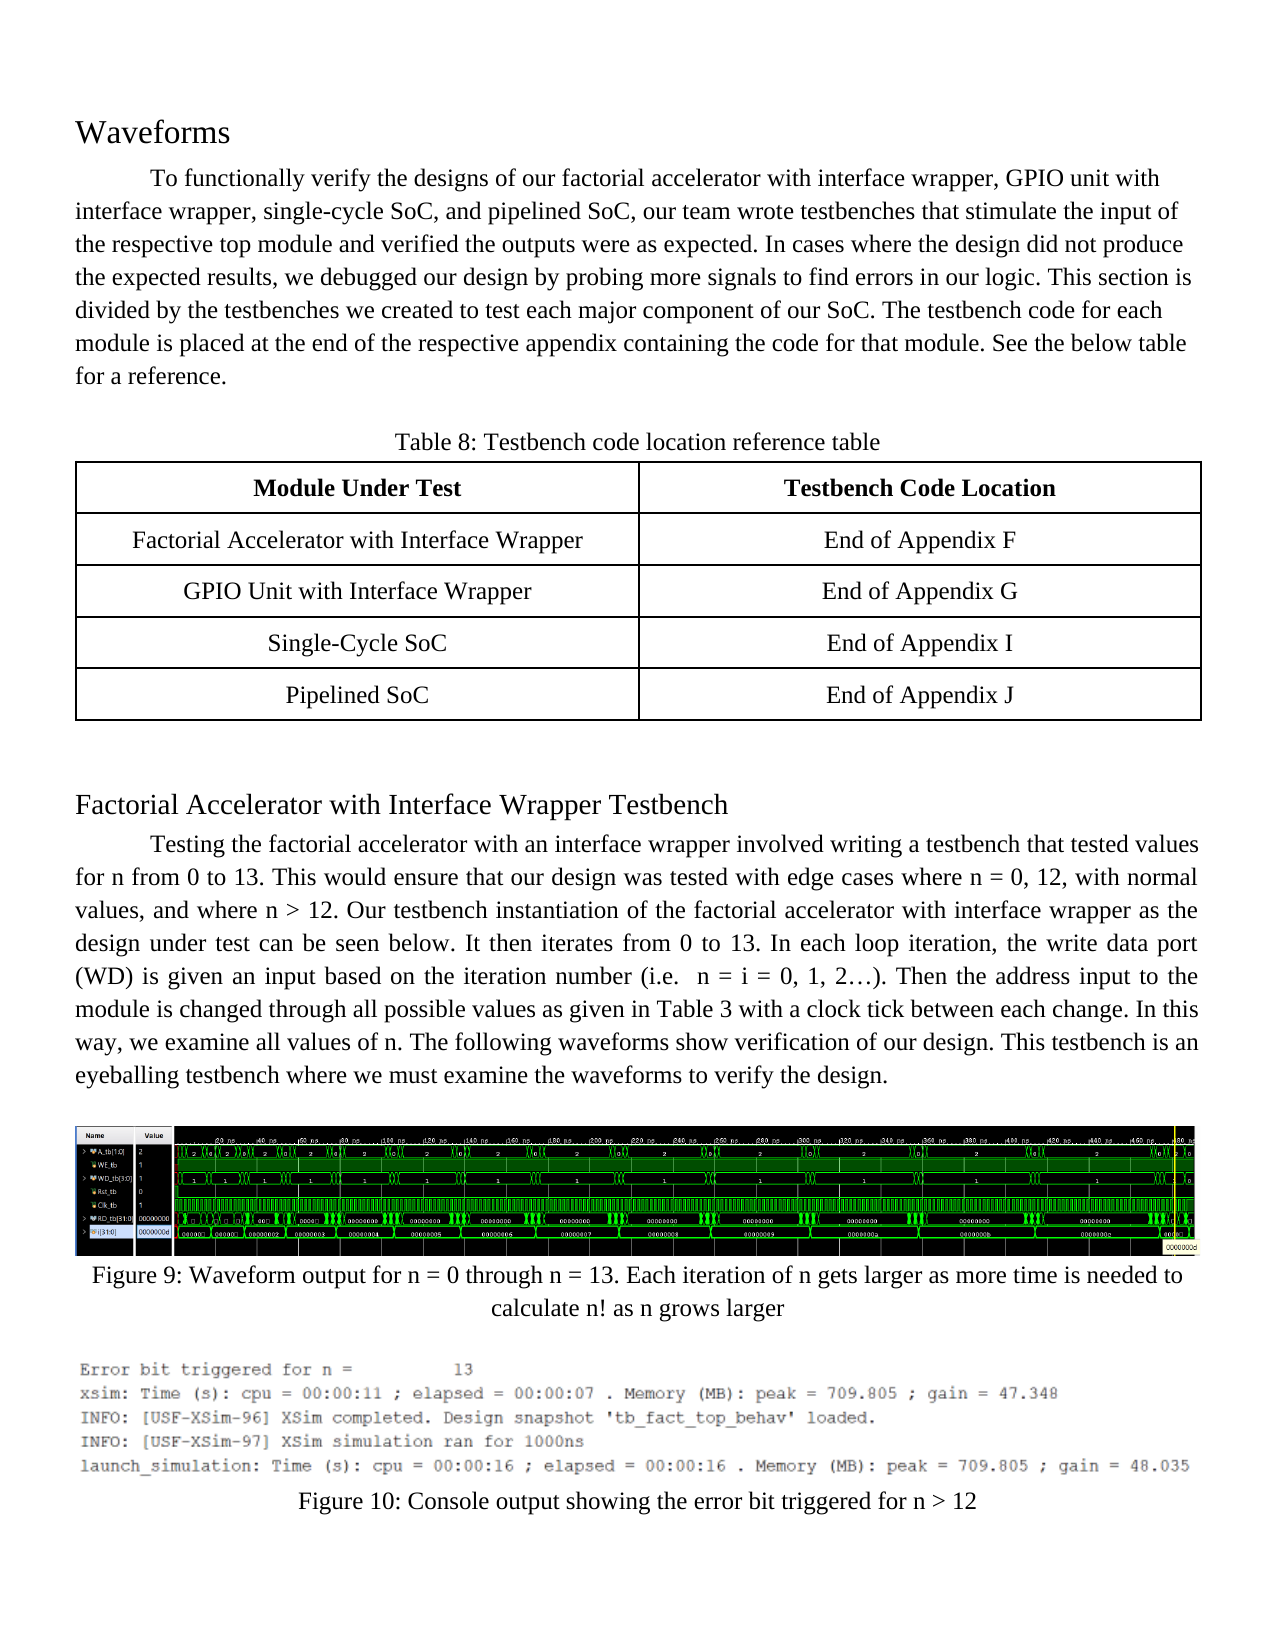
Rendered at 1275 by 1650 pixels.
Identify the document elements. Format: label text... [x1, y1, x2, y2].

text Table 8: Testbench code location reference table [75, 427, 1200, 456]
text Figure 9: Waveform output for n = 0 through n = 13. Each iteration of n gets larger as more time is needed to calculate n! as n grows larger [75, 1260, 1200, 1322]
table_header Module Under Test [77, 463, 638, 512]
text To functionally verify the designs of our factorial accelerator with interface wrapper, GPIO unit with interface wrapper, single-cycle SoC, and pipelined SoC, our team wrote testbenches that stimulate the input of the respective top module and verified the outputs were as expected. In cases where the design did not produce the expected results, we debugged our design by probing more signals to find errors in our logic. This section is divided by the testbenches we created to test each major component of our SoC. The testbench code for each module is placed at the end of the respective appendix containing the code for that module. See the below table for a reference. [75, 163, 1200, 390]
text Figure 10: Console output showing the error bit triggered for n > 12 [75, 1486, 1200, 1515]
subtitle Waveforms [75, 112, 1200, 151]
table_cell End of Appendix G [640, 566, 1200, 616]
text Testing the factorial accelerator with an interface wrapper involved writing a testbench that tested values for n from 0 to 13. This would ensure that our design was tested with edge cases where n = 0, 12, with normal values, and where n > 12. Our testbench instantiation of the factorial accelerator with interface wrapper as the design under test can be seen below. It then iterates from 0 to 13. In each loop iteration, the write data port (WD) is given an input based on the iteration number (i.e. n = i = 0, 1, 2…). Then the address input to the module is changed through all possible values as given in Table 3 with a clock tick between each change. In this way, we examine all values of n. The following waveforms show verification of our design. This testbench is an eyeballing testbench where we must examine the waveforms to verify the design. [75, 829, 1200, 1089]
table_cell End of Appendix I [640, 618, 1200, 667]
table_cell End of Appendix J [640, 669, 1200, 719]
table_cell Single-Cycle SoC [77, 618, 638, 667]
picture [75, 1126, 1200, 1256]
table_cell Pipelined SoC [77, 669, 638, 719]
table_cell End of Appendix F [640, 514, 1200, 564]
picture [75, 1358, 1200, 1482]
table_cell GPIO Unit with Interface Wrapper [77, 566, 638, 616]
table_cell Factorial Accelerator with Interface Wrapper [77, 514, 638, 564]
subtitle Factorial Accelerator with Interface Wrapper Testbench [75, 787, 1200, 821]
table_header Testbench Code Location [640, 463, 1200, 512]
